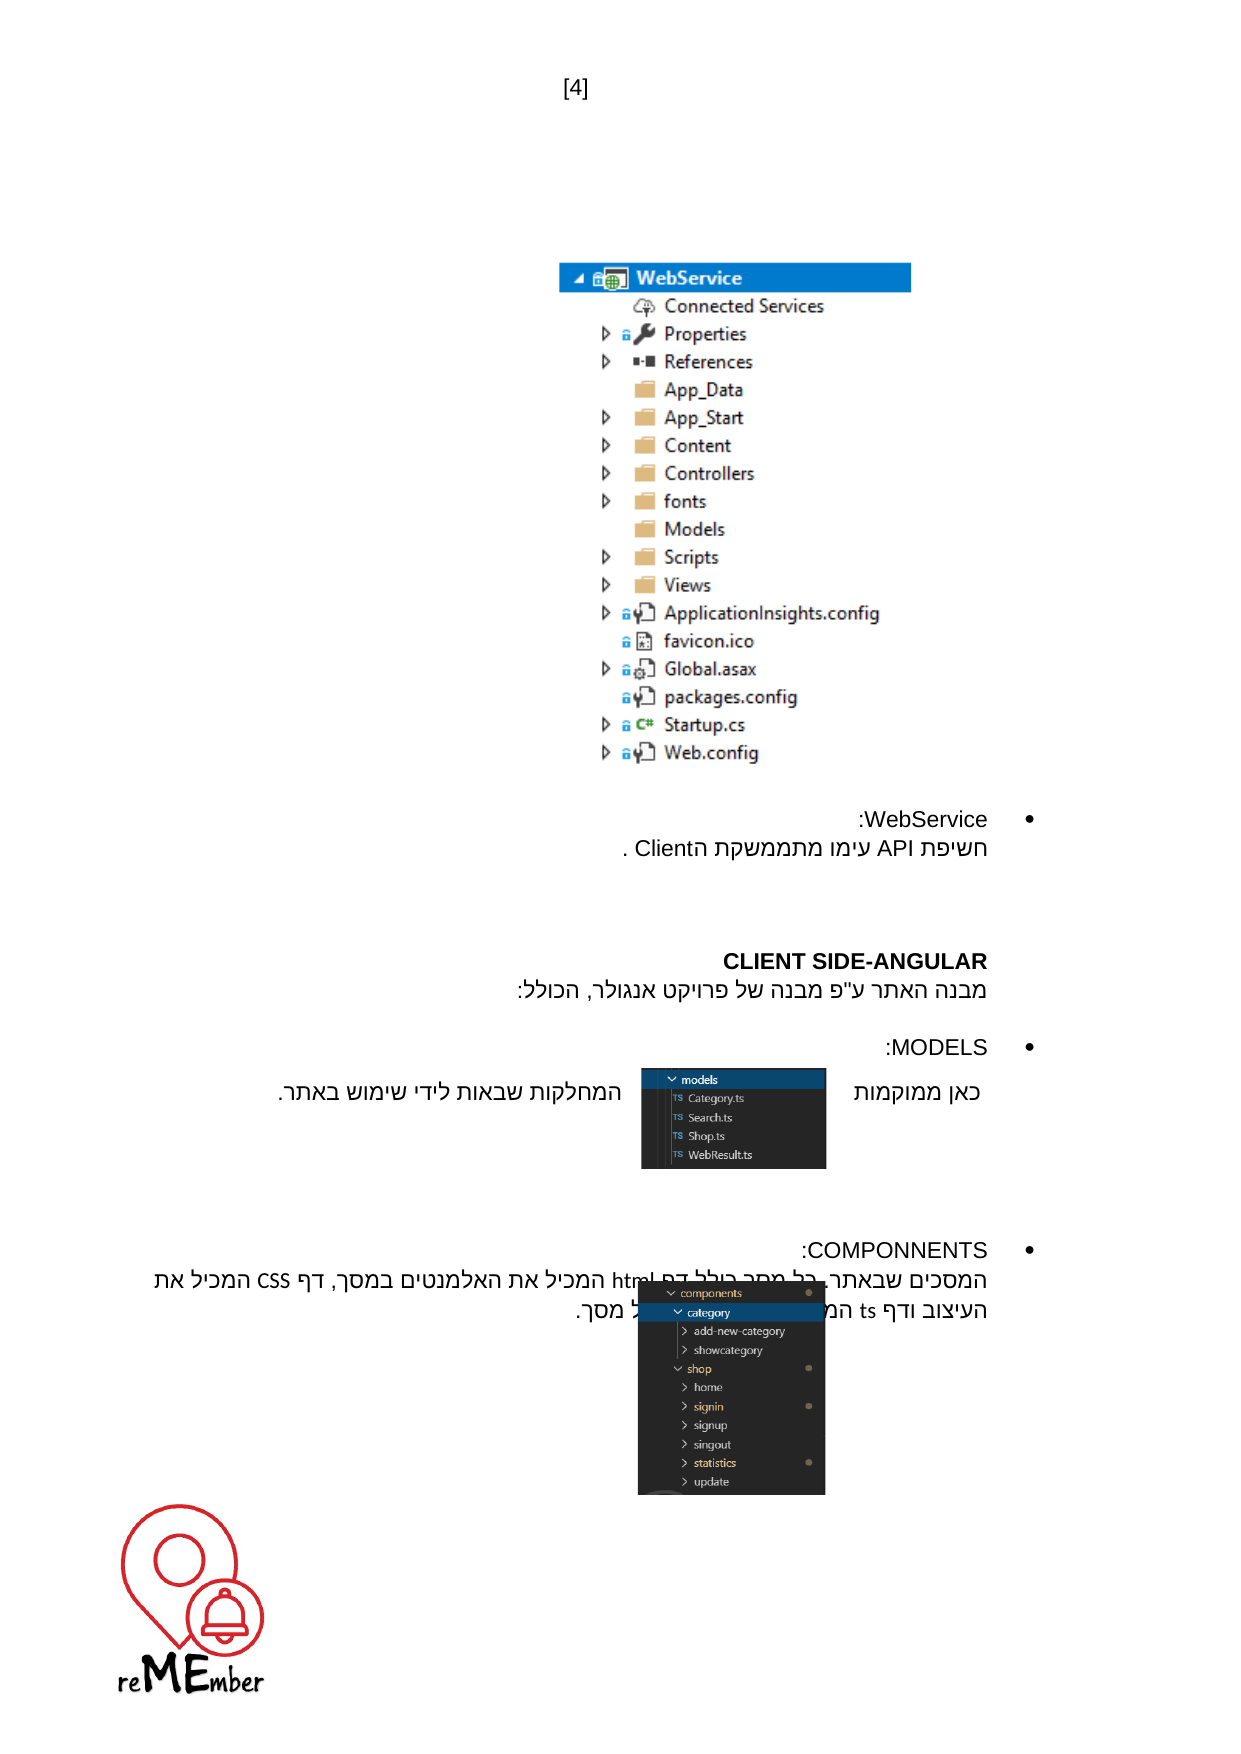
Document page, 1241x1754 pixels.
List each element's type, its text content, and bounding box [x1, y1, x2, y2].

picture [641, 1068, 827, 1169]
list CLIENT SIDE-ANGULAR [89, 948, 988, 974]
list המסכים שבאתר. כל מסך כולל דף html המכיל את האלמנטים במסך, דף CSS המכיל את העיצוב ודף ts המכיל את הלוגיקה לכל מסך. [89, 1266, 988, 1324]
text כאן ממוקמות המחלקות שבאות לידי שימוש באתר. [827, 1079, 1026, 1105]
picture [0, 1493, 377, 1706]
picture [559, 261, 912, 774]
list WebService: [89, 806, 1026, 832]
picture [637, 1281, 826, 1495]
text כאן ממוקמות המחלקות שבאות לידי שימוש באתר. [89, 1079, 641, 1105]
list COMPONNENTS: [89, 1237, 1026, 1264]
list MODELS: [89, 1033, 1026, 1060]
list חשיפת API עימו מתממשקת הClient . [89, 834, 988, 861]
list מבנה האתר ע"פ מבנה של פרויקט אנגולר, הכולל: [89, 977, 988, 1003]
